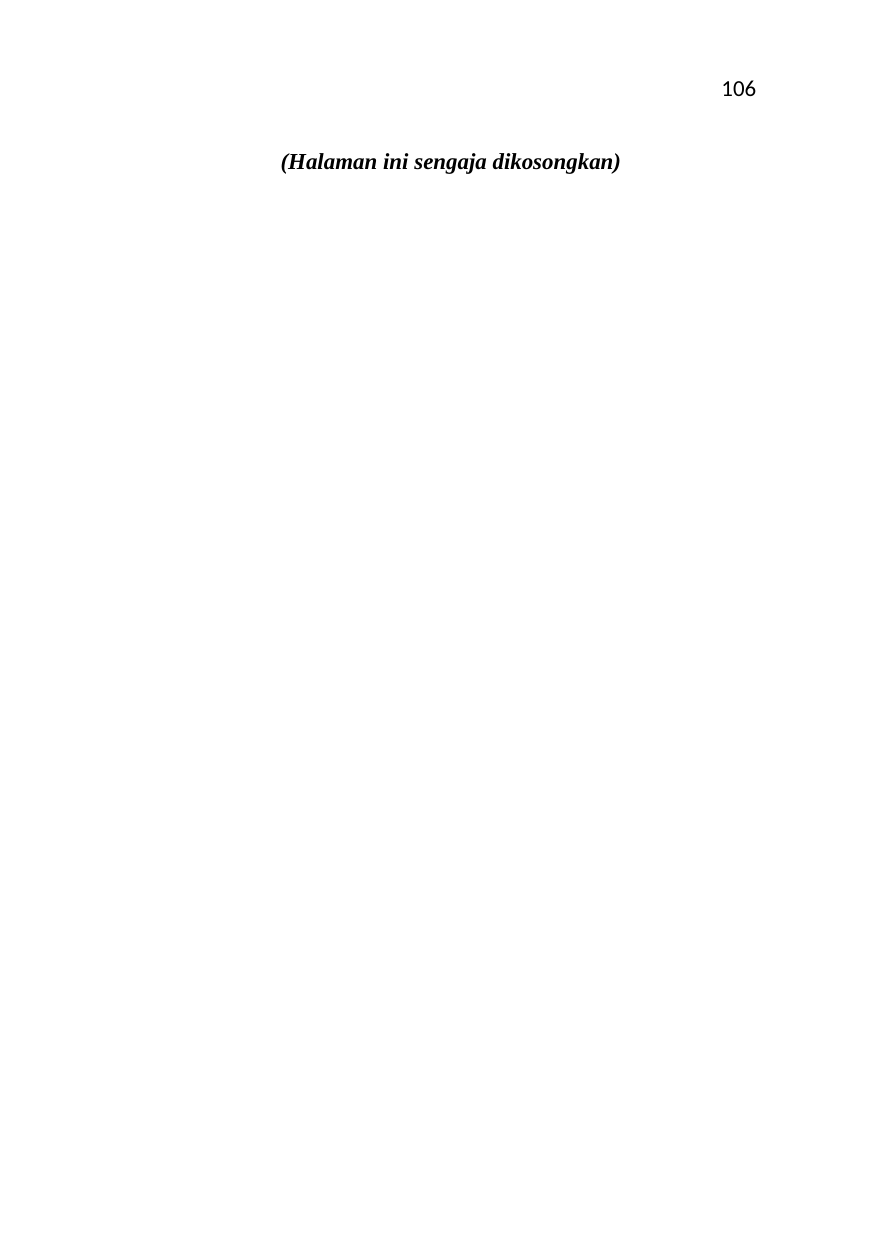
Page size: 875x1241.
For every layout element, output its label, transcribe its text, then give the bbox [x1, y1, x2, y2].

text (Halaman ini sengaja dikosongkan) [148, 148, 756, 174]
